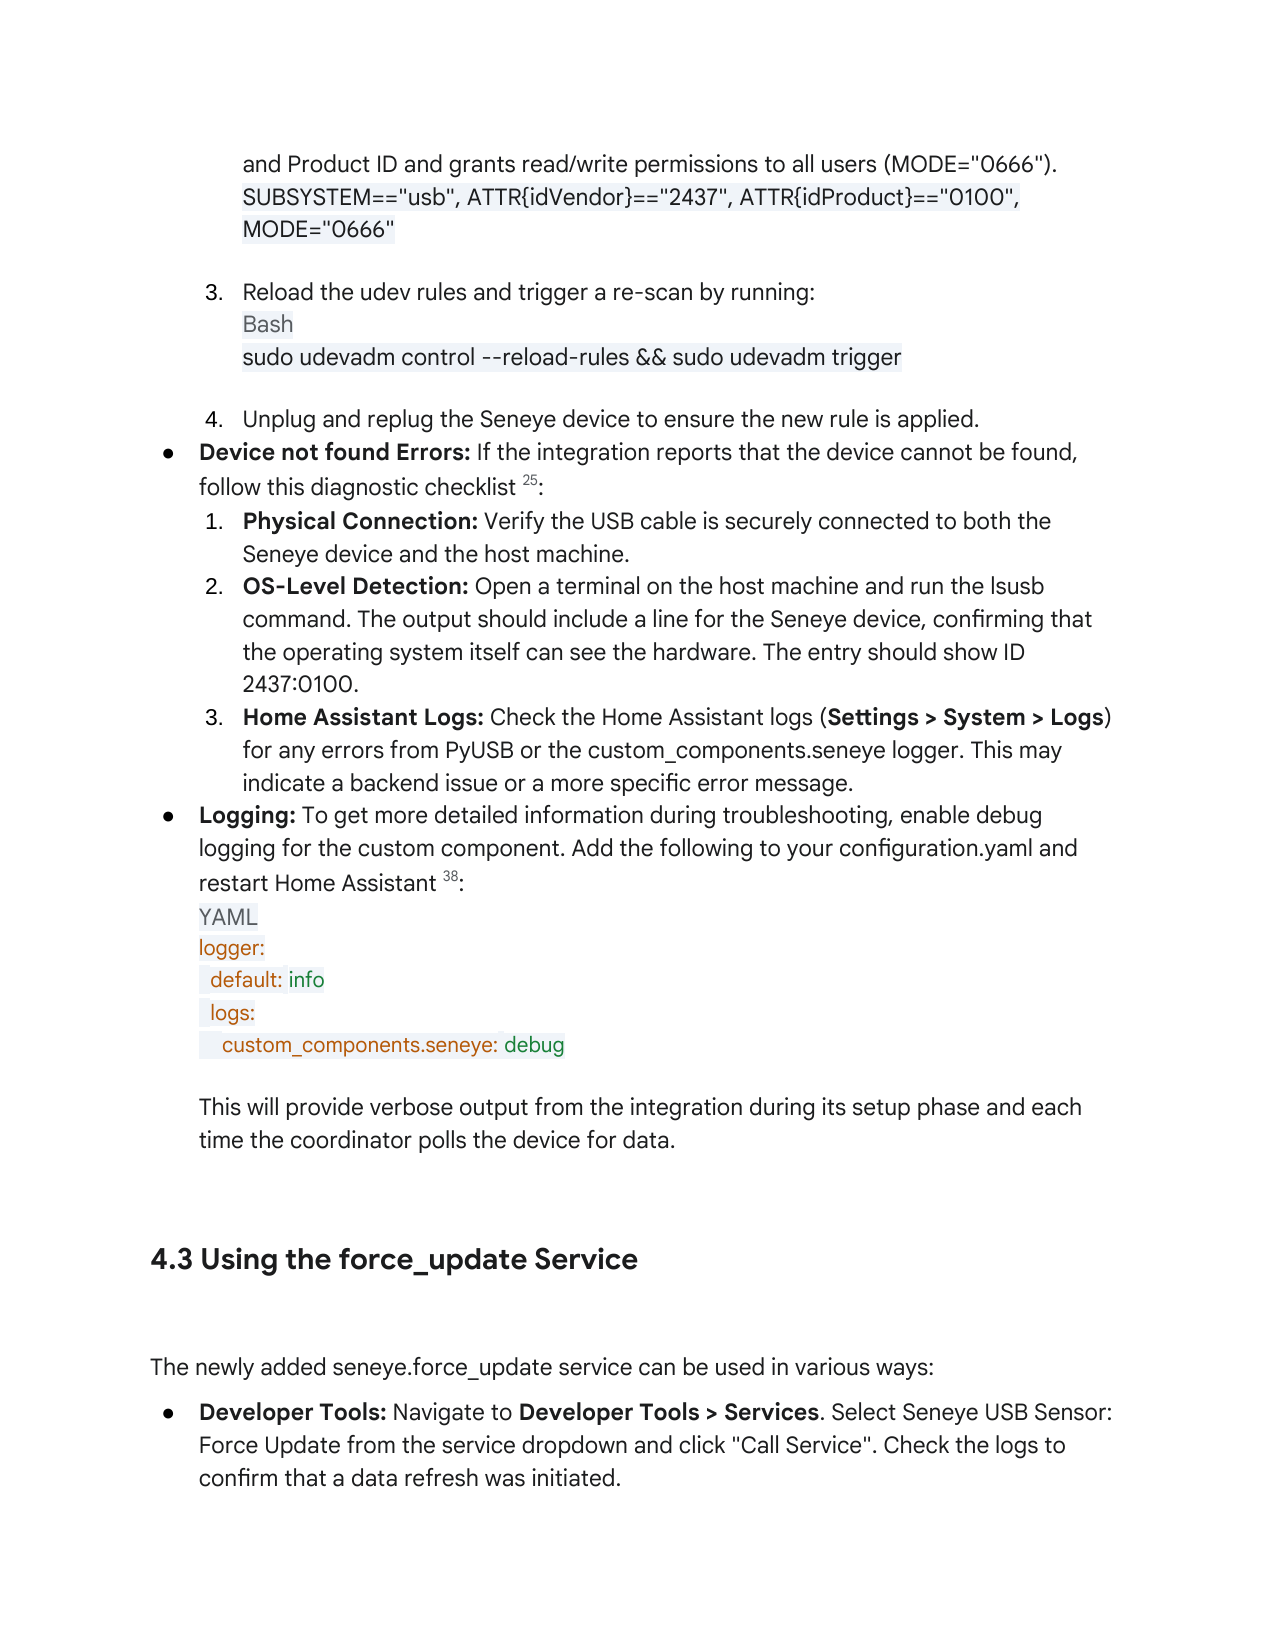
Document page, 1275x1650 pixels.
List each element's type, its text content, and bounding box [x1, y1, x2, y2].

list Physical Connection: Verify the USB cable is securely connected to both the Seneye device and the host machine. [205, 507, 1125, 569]
subtitle 4.3 Using the force_update Service [150, 1241, 1125, 1278]
list Logging: To get more detailed information during troubleshooting, enable debug logging for the custom component. Add the following to your configuration.yaml and restart Home Assistant 38: YAML logger: default: info logs: custom_components.seneye: debug This will provide verbose output from the integration during its setup phase and each time the coordinator polls the device for data. [161, 802, 1125, 1155]
list Unplug and replug the Seneye device to ensure the new rule is applied. [205, 406, 1125, 434]
list Developer Tools: Navigate to Developer Tools > Services. Select Seneye USB Sensor: Force Update from the service dropdown and click "Call Service". Check the logs to confirm that a data refresh was initiated. [161, 1398, 1125, 1493]
list Home Assistant Logs: Check the Home Assistant logs (Settings > System > Logs) for any errors from PyUSB or the custom_components.seneye logger. This may indicate a backend issue or a more specific error message. [205, 703, 1125, 798]
list Device not found Errors: If the integration reports that the device cannot be found, follow this diagnostic checklist 25: [161, 438, 1125, 503]
text The newly added seneye.force_update service can be used in various ways: [150, 1353, 1125, 1382]
list Reload the udev rules and trigger a re-scan by running: Bash sudo udevadm control --reload-rules && sudo udevadm trigger [205, 278, 1125, 402]
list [205, 150, 1125, 274]
list OS-Level Detection: Open a terminal on the host machine and run the lsusb command. The output should include a line for the Seneye device, confirming that the operating system itself can see the hardware. The entry should show ID 2437:0100. [205, 573, 1125, 699]
